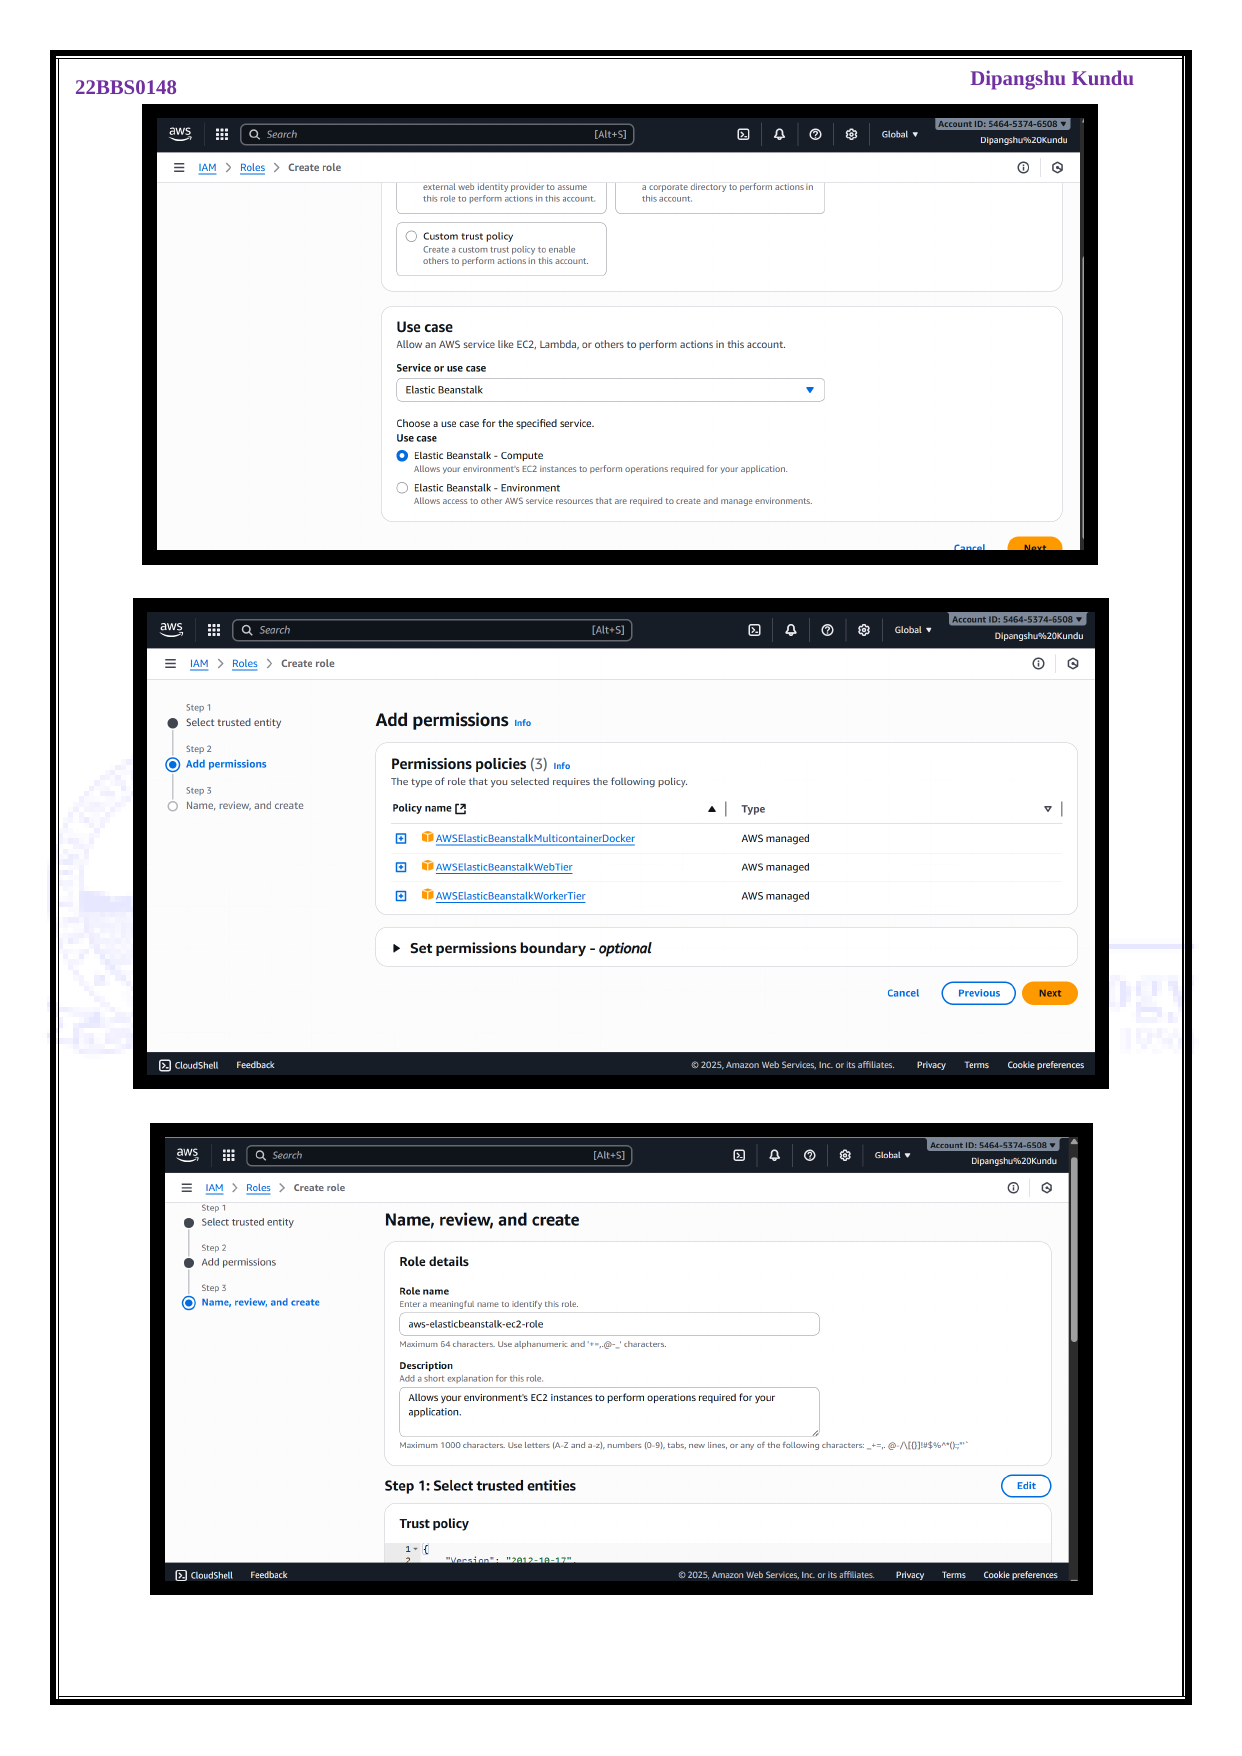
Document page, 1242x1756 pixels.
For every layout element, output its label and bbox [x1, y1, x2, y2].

picture [157, 118, 1084, 550]
picture [165, 1137, 1078, 1581]
picture [147, 612, 1095, 1075]
